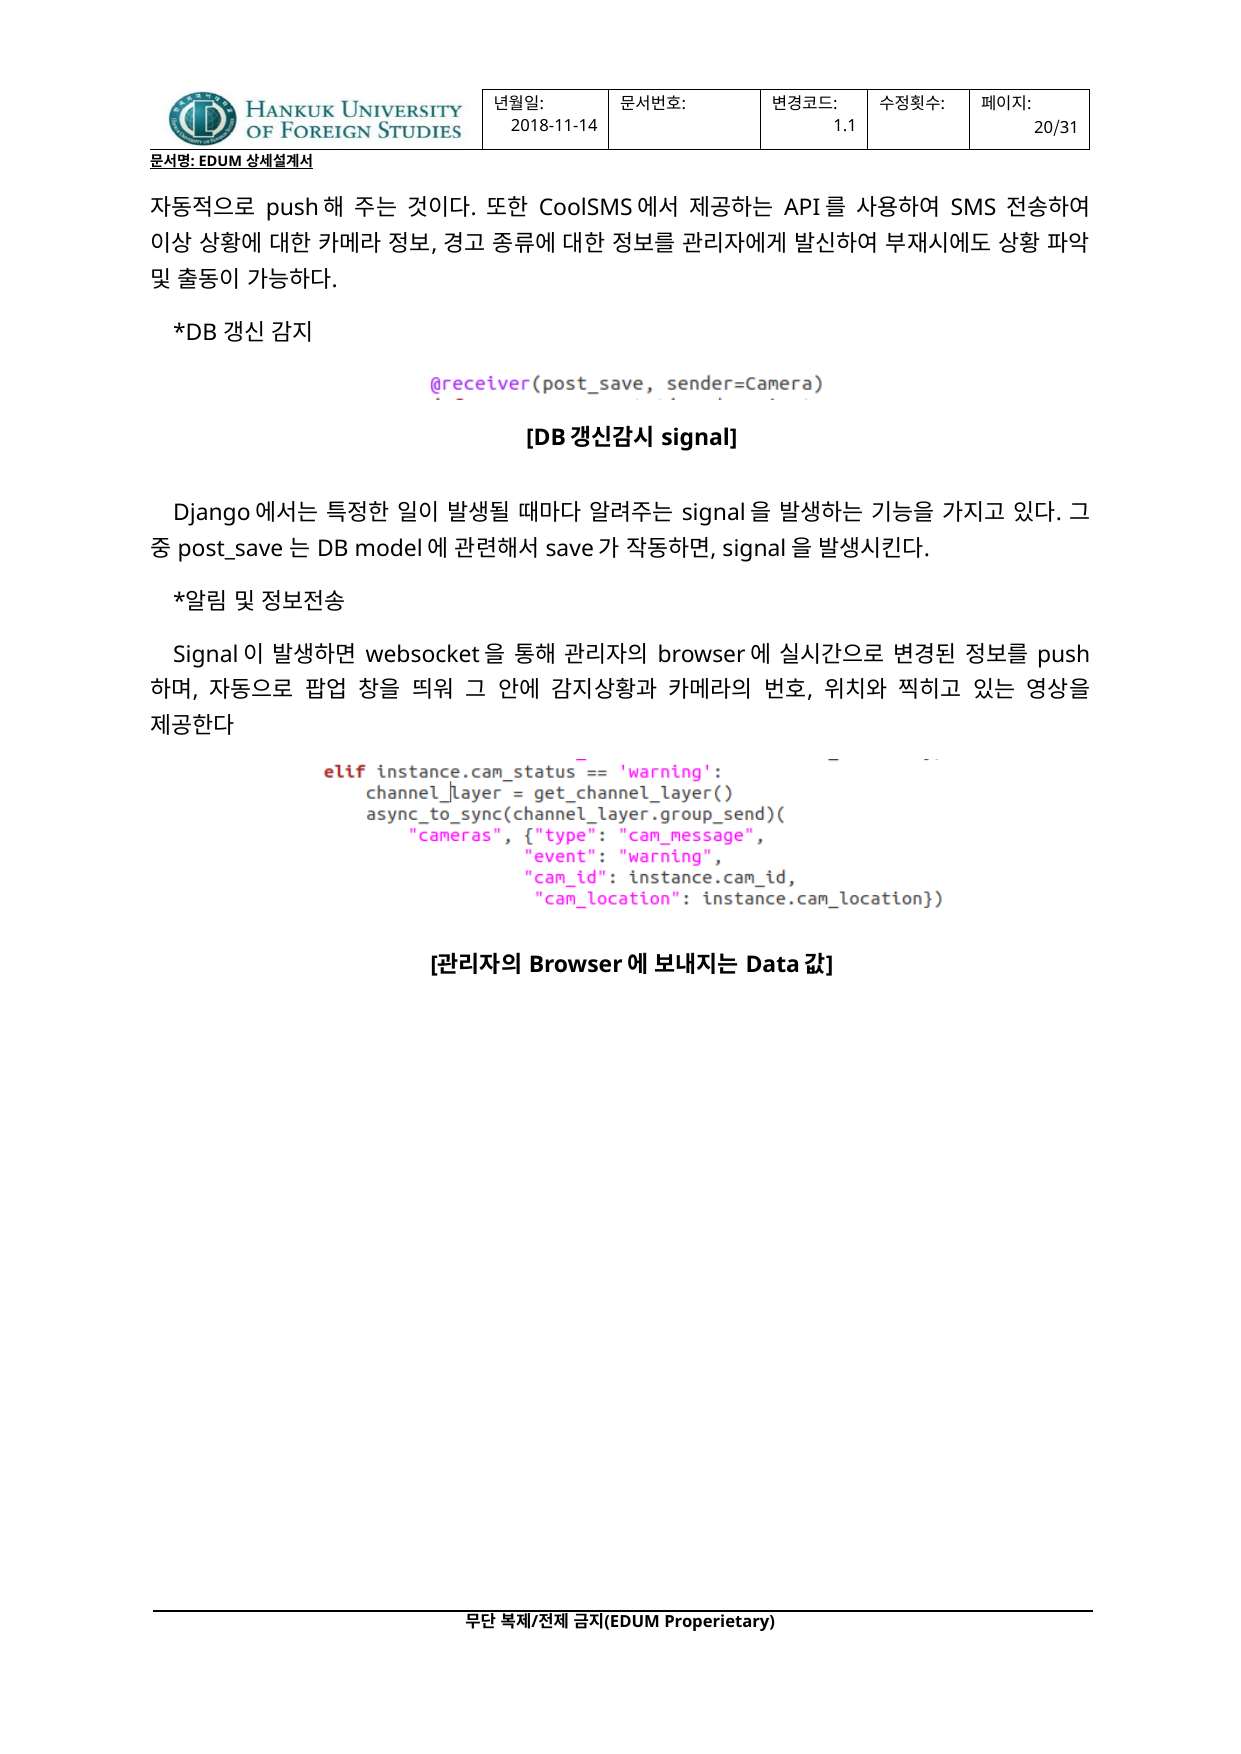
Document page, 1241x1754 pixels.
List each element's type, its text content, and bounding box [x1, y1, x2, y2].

text Signal이 발생하면 websocket을 통해 관리자의 browser에 실시간으로 변경된 정보를 push 하며, 자동으로 팝업 창을 띄워 그 안에 감지상황과 카메라의 번호, 위치와 찍히고 있는 영상을 제공한다 [150, 635, 1090, 741]
text *DB 갱신 감지 [150, 314, 1090, 347]
text *알림 및 정보전송 [150, 583, 1090, 616]
picture [161, 89, 470, 149]
text [관리자의 Browser에 보내지는 Data값] [150, 946, 1090, 980]
picture [289, 759, 972, 928]
text [DB갱신감시 signal] [150, 419, 1090, 452]
picture [430, 366, 833, 400]
text Django에서는 특정한 일이 발생될 때마다 알려주는 signal을 발생하는 기능을 가지고 있다. 그 중 post_save 는 DB model에 관련해서 save가 작동하면, signal을 발생시킨다. [150, 494, 1090, 563]
